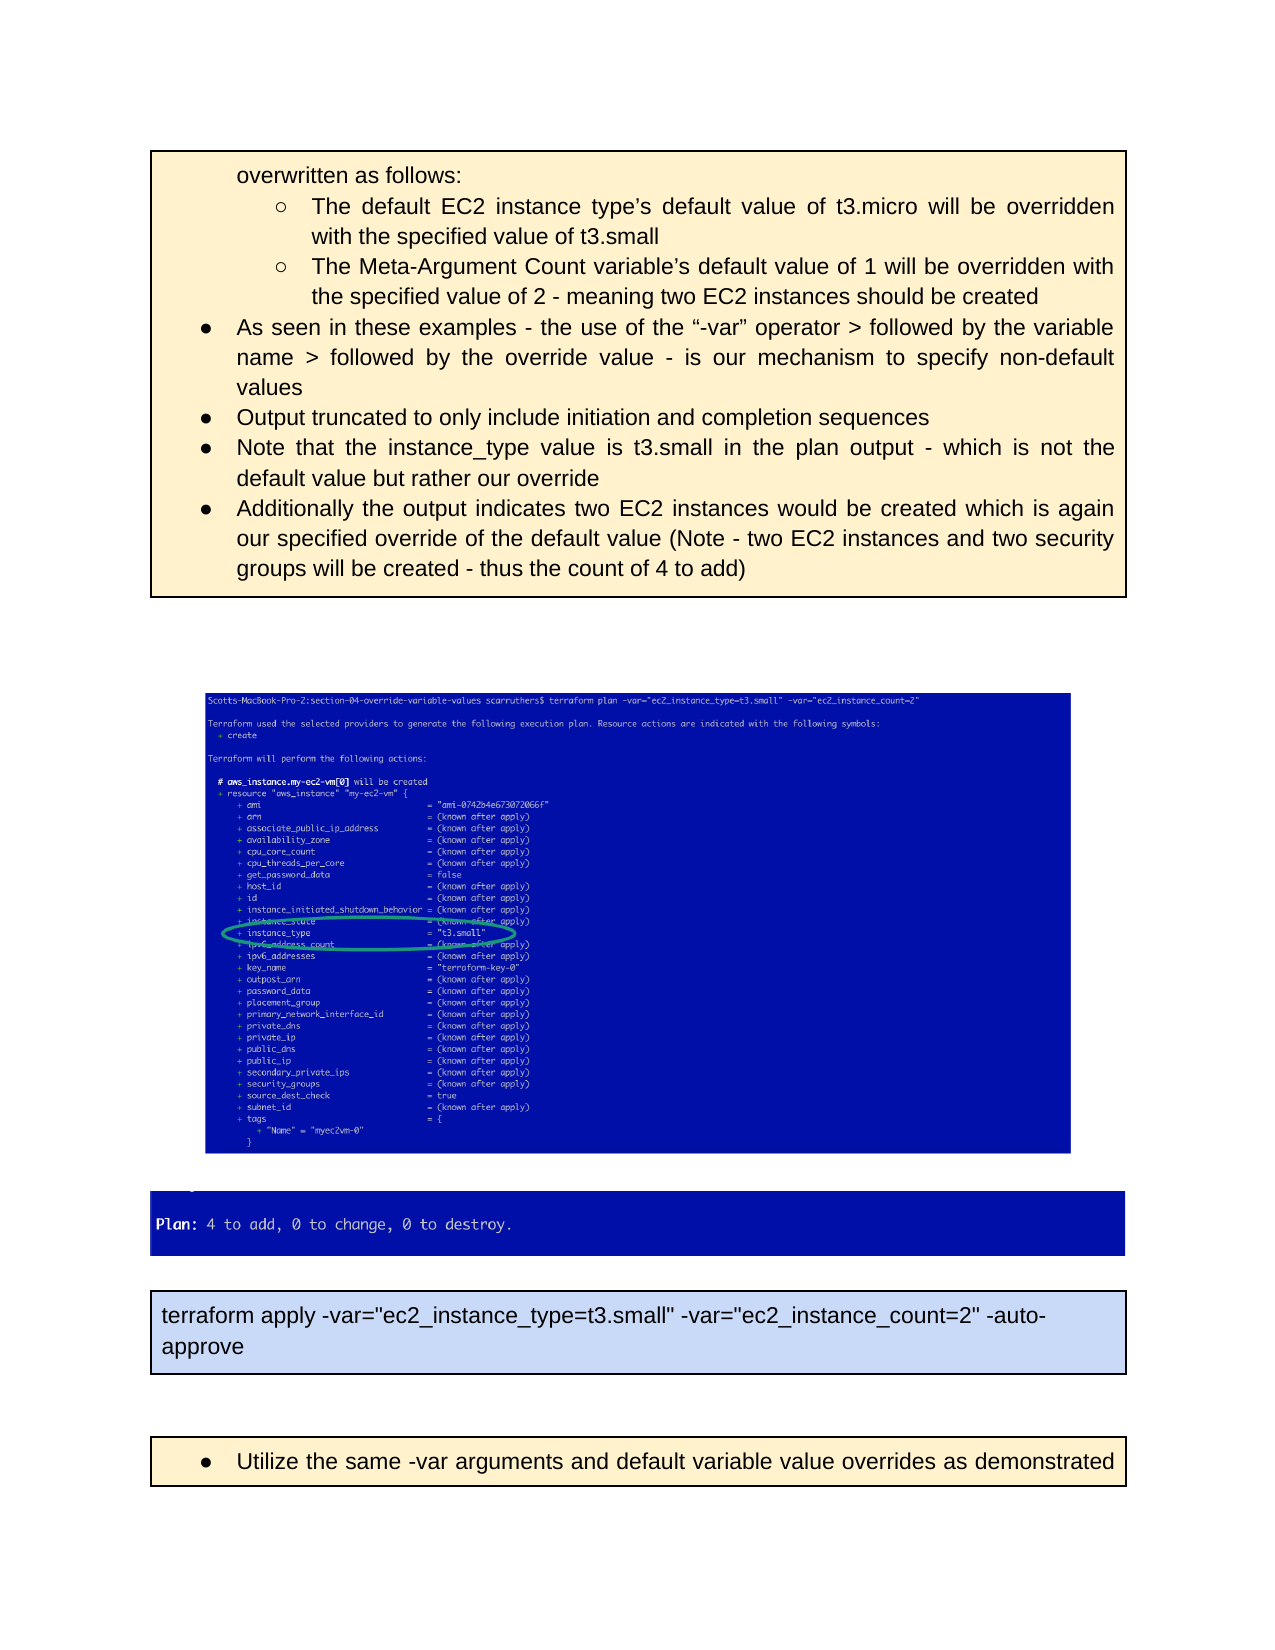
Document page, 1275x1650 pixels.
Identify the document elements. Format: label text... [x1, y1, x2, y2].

picture [150, 658, 1125, 1188]
picture [150, 1191, 1125, 1256]
table_header terraform apply -var="ec2_instance_type=t3.small" -var="ec2_instance_count=2" -auto-approve [152, 1292, 1125, 1373]
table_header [152, 152, 1125, 596]
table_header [152, 1438, 1125, 1485]
